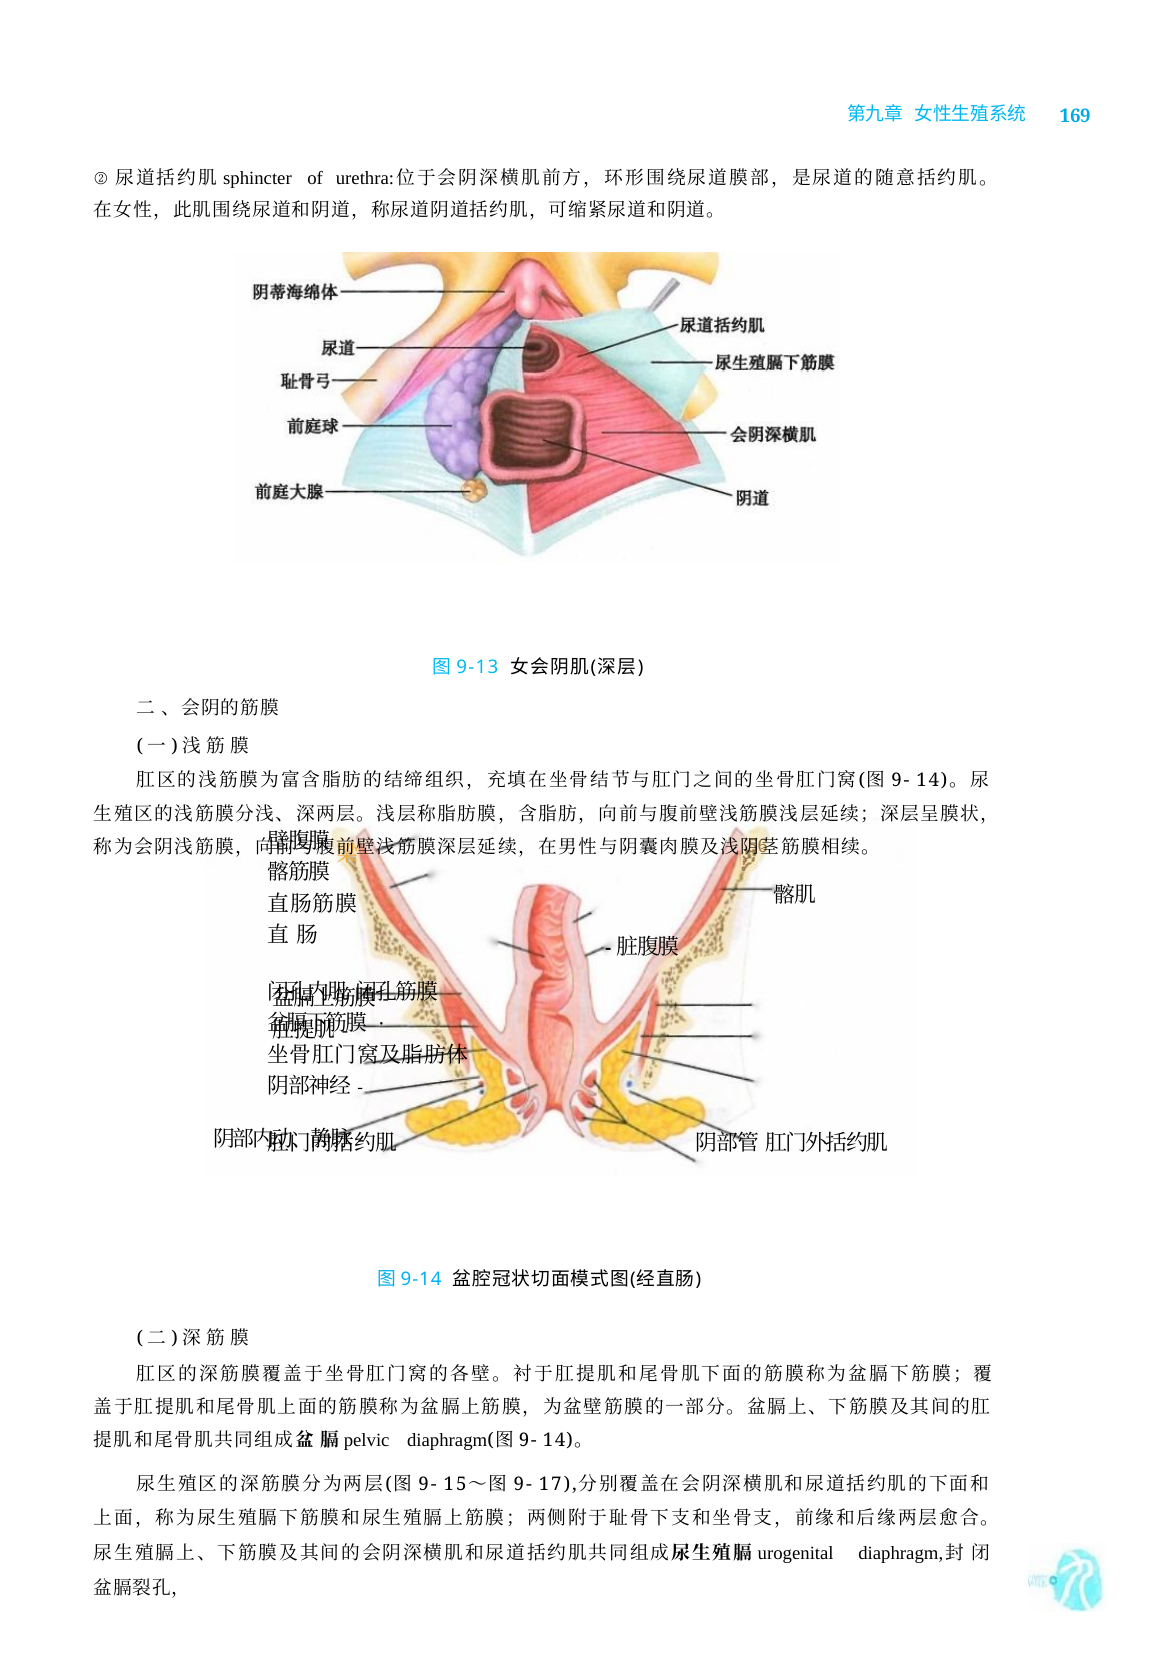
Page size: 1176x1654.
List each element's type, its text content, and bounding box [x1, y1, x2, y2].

text 图9-13 女会阴肌(深层) [432, 654, 1106, 679]
text 第九章 女性生殖系统 169 [94, 99, 1091, 126]
picture [889, 113, 900, 117]
text 肛区的浅筋膜为富含脂肪的结缔组织，充填在坐骨结节与肛门之间的坐骨肛门窝(图9- 14)。尿 生殖区的浅筋膜分浅、深两层。浅层称脂肪膜，含脂肪，向前与腹前壁浅筋膜浅层延续；深层呈膜状， 称为会阴浅筋膜，向前与腹前壁浅筋膜深层延续，在男性与阴囊肉膜及浅阴茎筋膜相续。 [94, 765, 1001, 859]
text 二 、会阴的筋膜 [136, 695, 1106, 719]
picture [234, 252, 840, 563]
picture [205, 859, 917, 1176]
picture [1028, 1543, 1107, 1612]
text 图9-14 盆腔冠状切面模式图(经直肠) [377, 1265, 1106, 1290]
text ② 尿道括约肌sphincter of urethra:位于会阴深横肌前方，环形围绕尿道膜部，是尿道的随意括约肌。 在女性，此肌围绕尿道和阴道，称尿道阴道括约肌，可缩紧尿道和阴道。 [94, 163, 999, 222]
picture [934, 104, 939, 121]
text ( 一 ) 浅 筋 膜 [136, 733, 1106, 757]
text 尿生殖区的深筋膜分为两层(图9- 15～图9- 17),分别覆盖在会阴深横肌和尿道括约肌的下面和 上面，称为尿生殖膈下筋膜和尿生殖膈上筋膜；两侧附于耻骨下支和坐骨支，前缘和后缘两层愈合。 尿生殖膈上、下筋膜及其间的会阴深横肌和尿道括约肌共同组成尿生殖膈urogenital diaphragm,封 闭 盆膈裂孔， [94, 1468, 1001, 1600]
text 肛区的深筋膜覆盖于坐骨肛门窝的各壁。衬于肛提肌和尾骨肌下面的筋膜称为盆膈下筋膜；覆 盖于肛提肌和尾骨肌上面的筋膜称为盆膈上筋膜，为盆壁筋膜的一部分。盆膈上、下筋膜及其间的肛 提肌和尾骨肌共同组成盆 膈pelvic diaphragm(图9- 14)。 [94, 1358, 995, 1452]
text ( 二 ) 深 筋 膜 [136, 1325, 1106, 1349]
